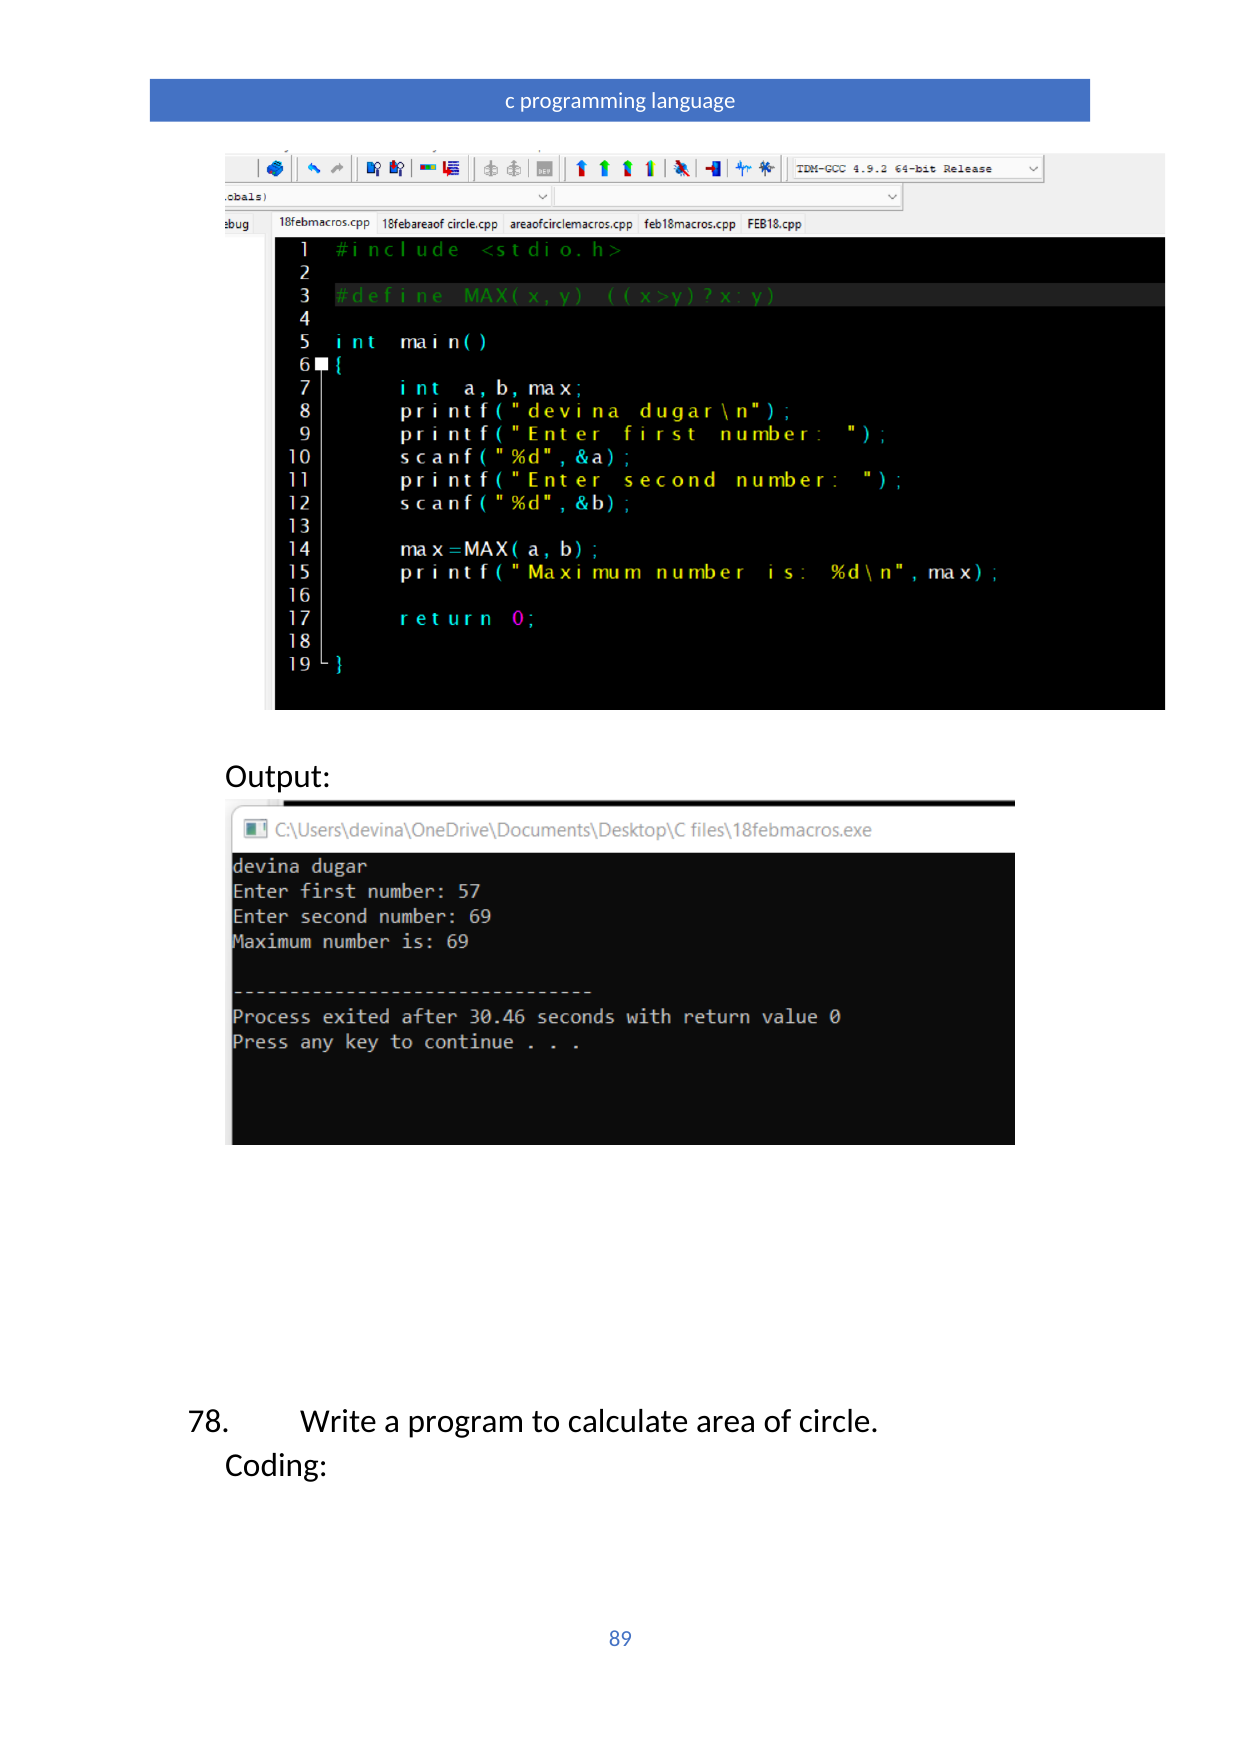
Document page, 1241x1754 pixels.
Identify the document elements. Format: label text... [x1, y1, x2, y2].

list Write a program to calculate area of circle. [187, 1400, 1090, 1440]
picture [225, 799, 1015, 1145]
list Output: [225, 755, 1090, 796]
picture [225, 150, 1166, 710]
list Coding: [225, 1444, 1090, 1484]
